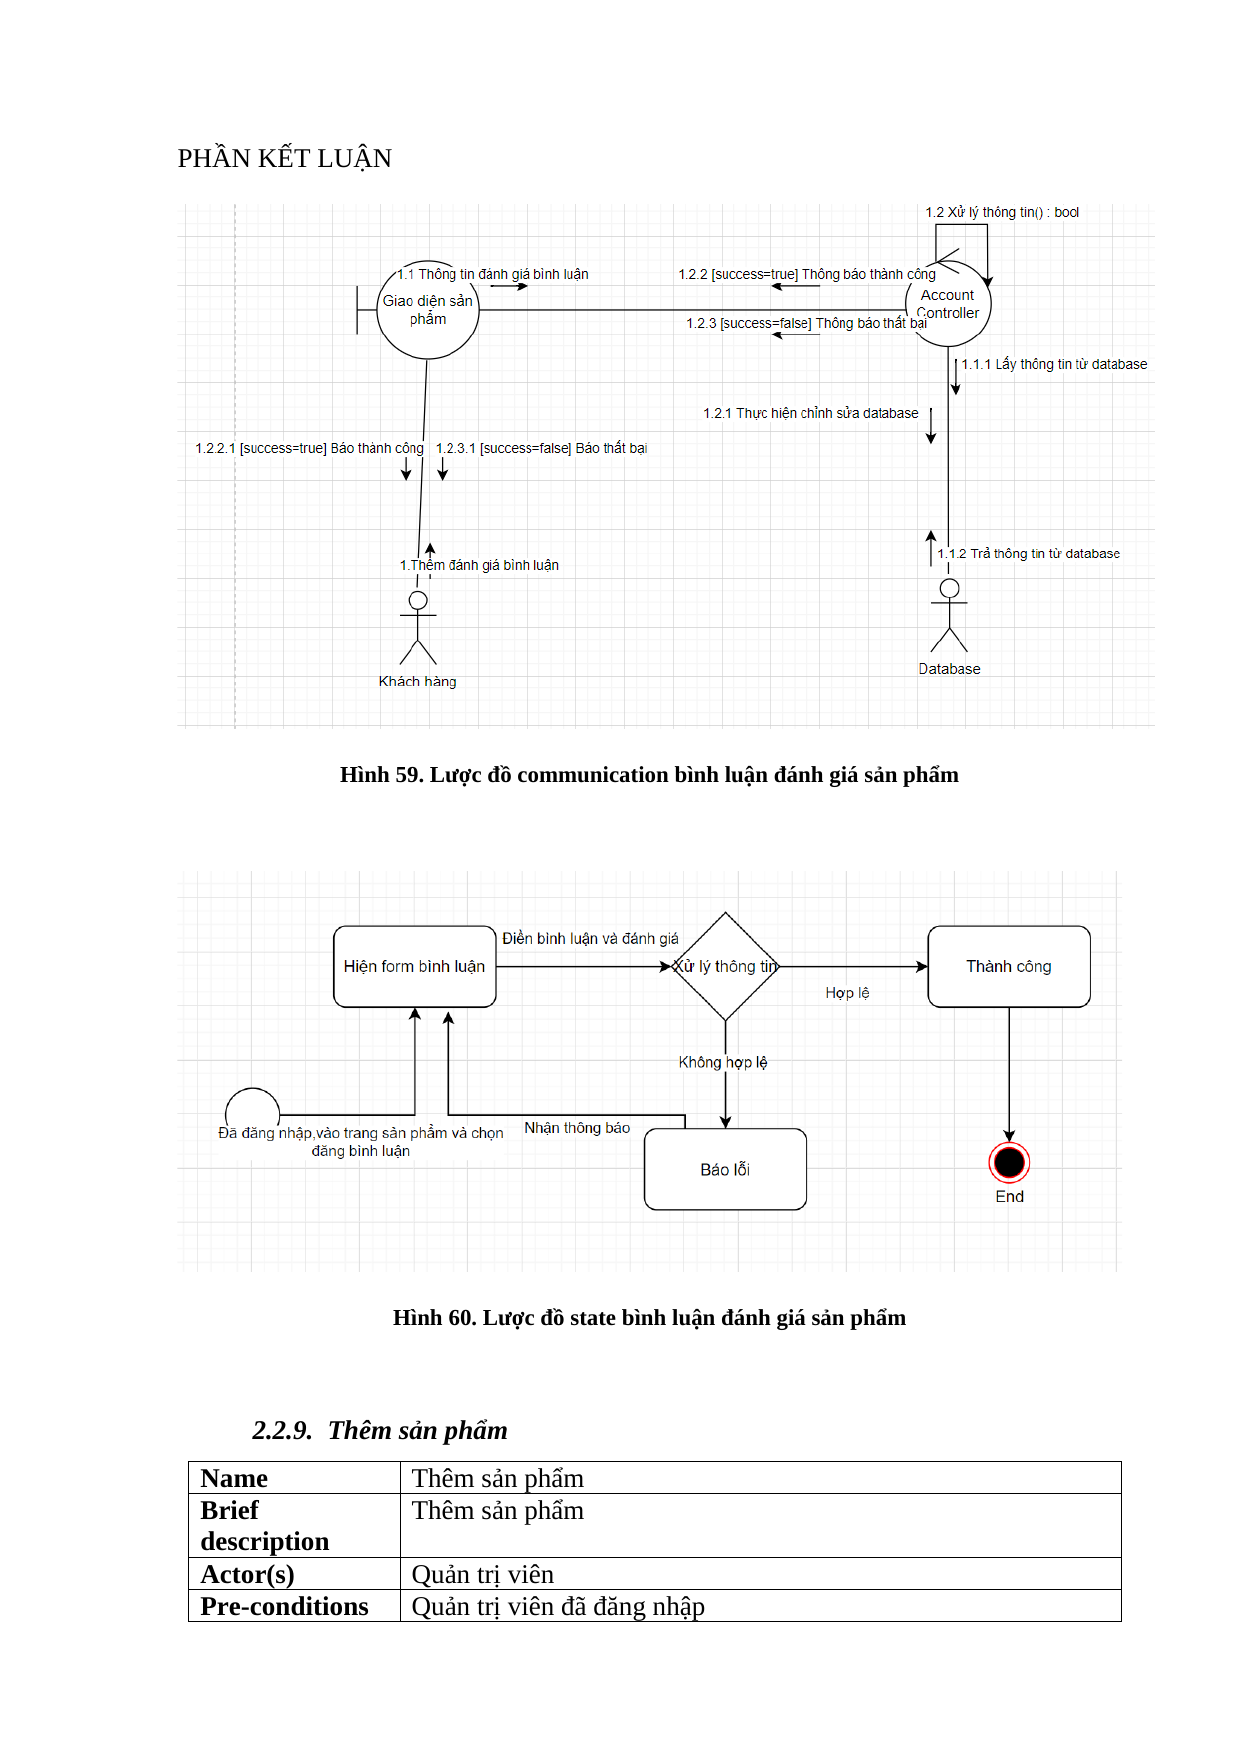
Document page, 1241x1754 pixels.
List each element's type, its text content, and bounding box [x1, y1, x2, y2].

table_cell Thêm sản phẩm [401, 1494, 1121, 1557]
table_cell Brief description [189, 1494, 400, 1557]
picture [177, 871, 1123, 1272]
table_cell Quản trị viên [401, 1558, 1121, 1589]
table_header Thêm sản phẩm [401, 1462, 1121, 1493]
table_cell Quản trị viên đã đăng nhập [401, 1590, 1121, 1621]
picture [177, 204, 1155, 729]
table_cell Pre-conditions [189, 1590, 400, 1621]
subtitle Thêm sản phẩm [252, 1414, 1122, 1446]
table_header Name [189, 1462, 400, 1493]
table_cell Actor(s) [189, 1558, 400, 1589]
